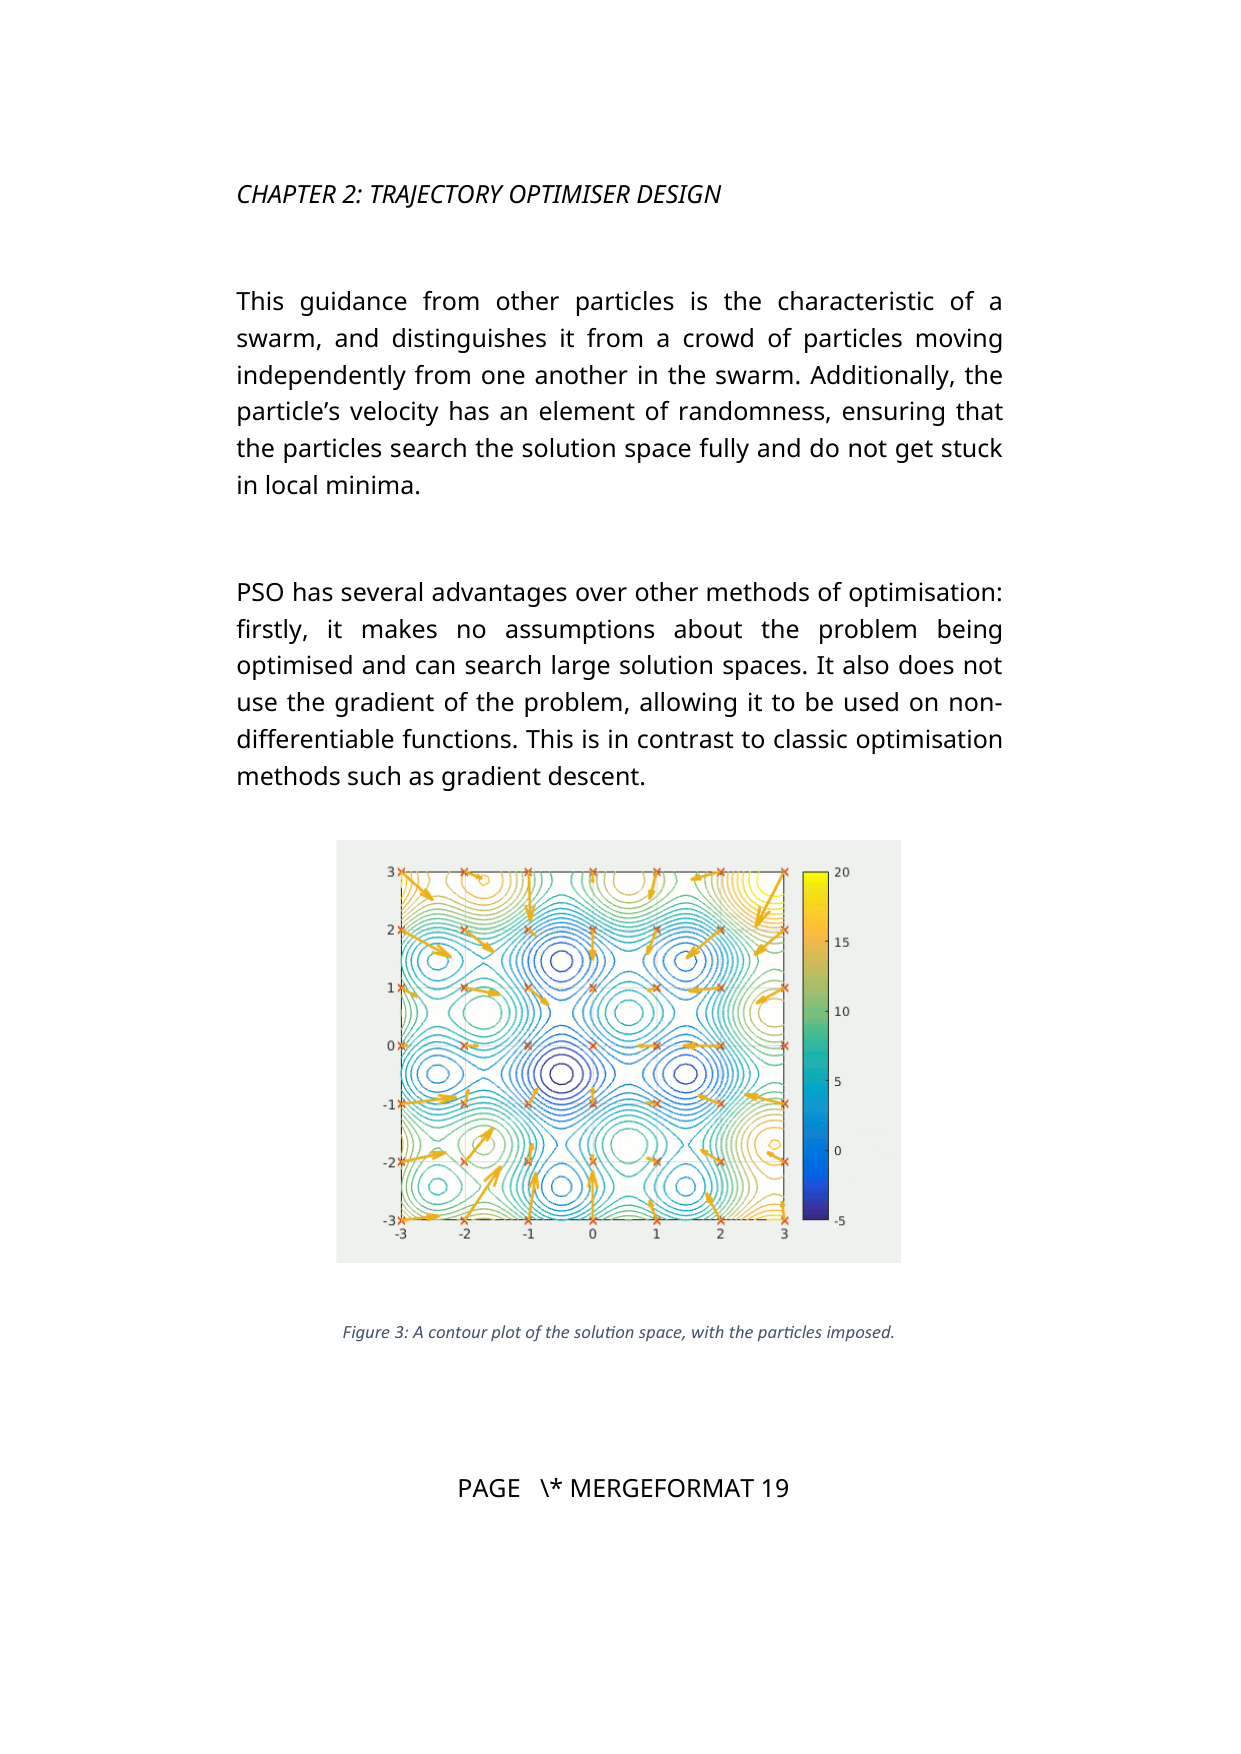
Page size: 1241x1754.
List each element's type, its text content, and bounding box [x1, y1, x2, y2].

text PSO has several advantages over other methods of optimisation: firstly, it makes no assumptions about the problem being optimised and can search large solution spaces. It also does not use the gradient of the problem, allowing it to be used on non-differentiable functions. This is in contrast to classic optimisation methods such as gradient descent. [236, 574, 1004, 792]
picture [336, 840, 902, 1263]
text This guidance from other particles is the characteristic of a swarm, and distinguishes it from a crowd of particles moving independently from one another in the swarm. Additionally, the particle’s velocity has an element of randomness, ensuring that the particles search the solution space fully and do not get stuck in local minima. [236, 284, 1004, 502]
text Figure 3: A contour plot of the solution space, with the particles imposed. [236, 1320, 1004, 1343]
